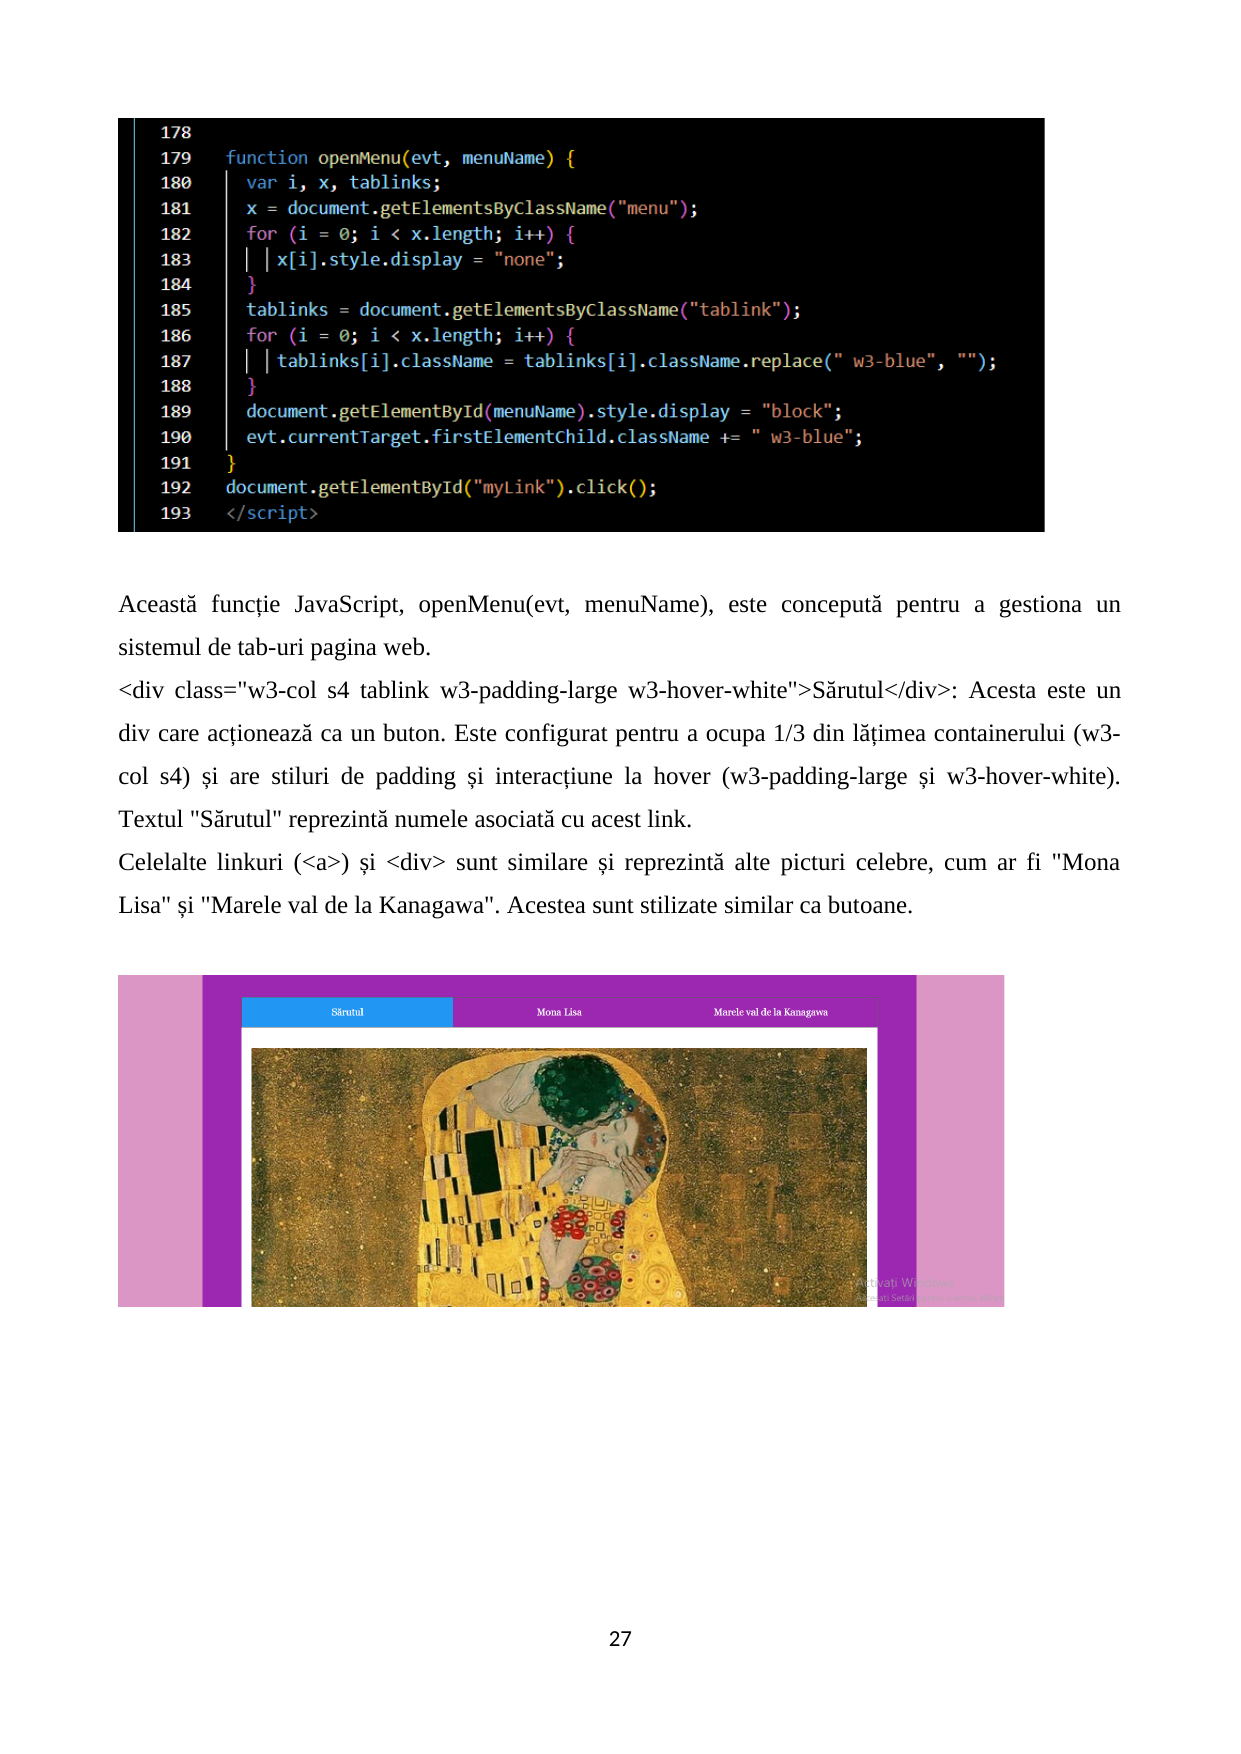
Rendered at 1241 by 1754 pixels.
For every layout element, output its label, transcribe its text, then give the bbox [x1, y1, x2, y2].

text <div class="w3-col s4 tablink w3-padding-large w3-hover-white">Sărutul</div>: Acesta este un div care acționează ca un buton. Este configurat pentru a ocupa 1/3 din lățimea containerului (w3-col s4) și are stiluri de padding și interacțiune la hover (w3-padding-large și w3-hover-white). Textul "Sărutul" reprezintă numele asociată cu acest link. [118, 675, 1122, 833]
picture [118, 975, 1005, 1307]
picture [118, 118, 1045, 532]
text Această funcție JavaScript, openMenu(evt, menuName), este concepută pentru a gestiona un sistemul de tab-uri pagina web. [118, 589, 1122, 661]
text Celelalte linkuri (<a>) și <div> sunt similare și reprezintă alte picturi celebre, cum ar fi "Mona Lisa" și "Marele val de la Kanagawa". Acestea sunt stilizate similar ca butoane. [118, 847, 1122, 919]
